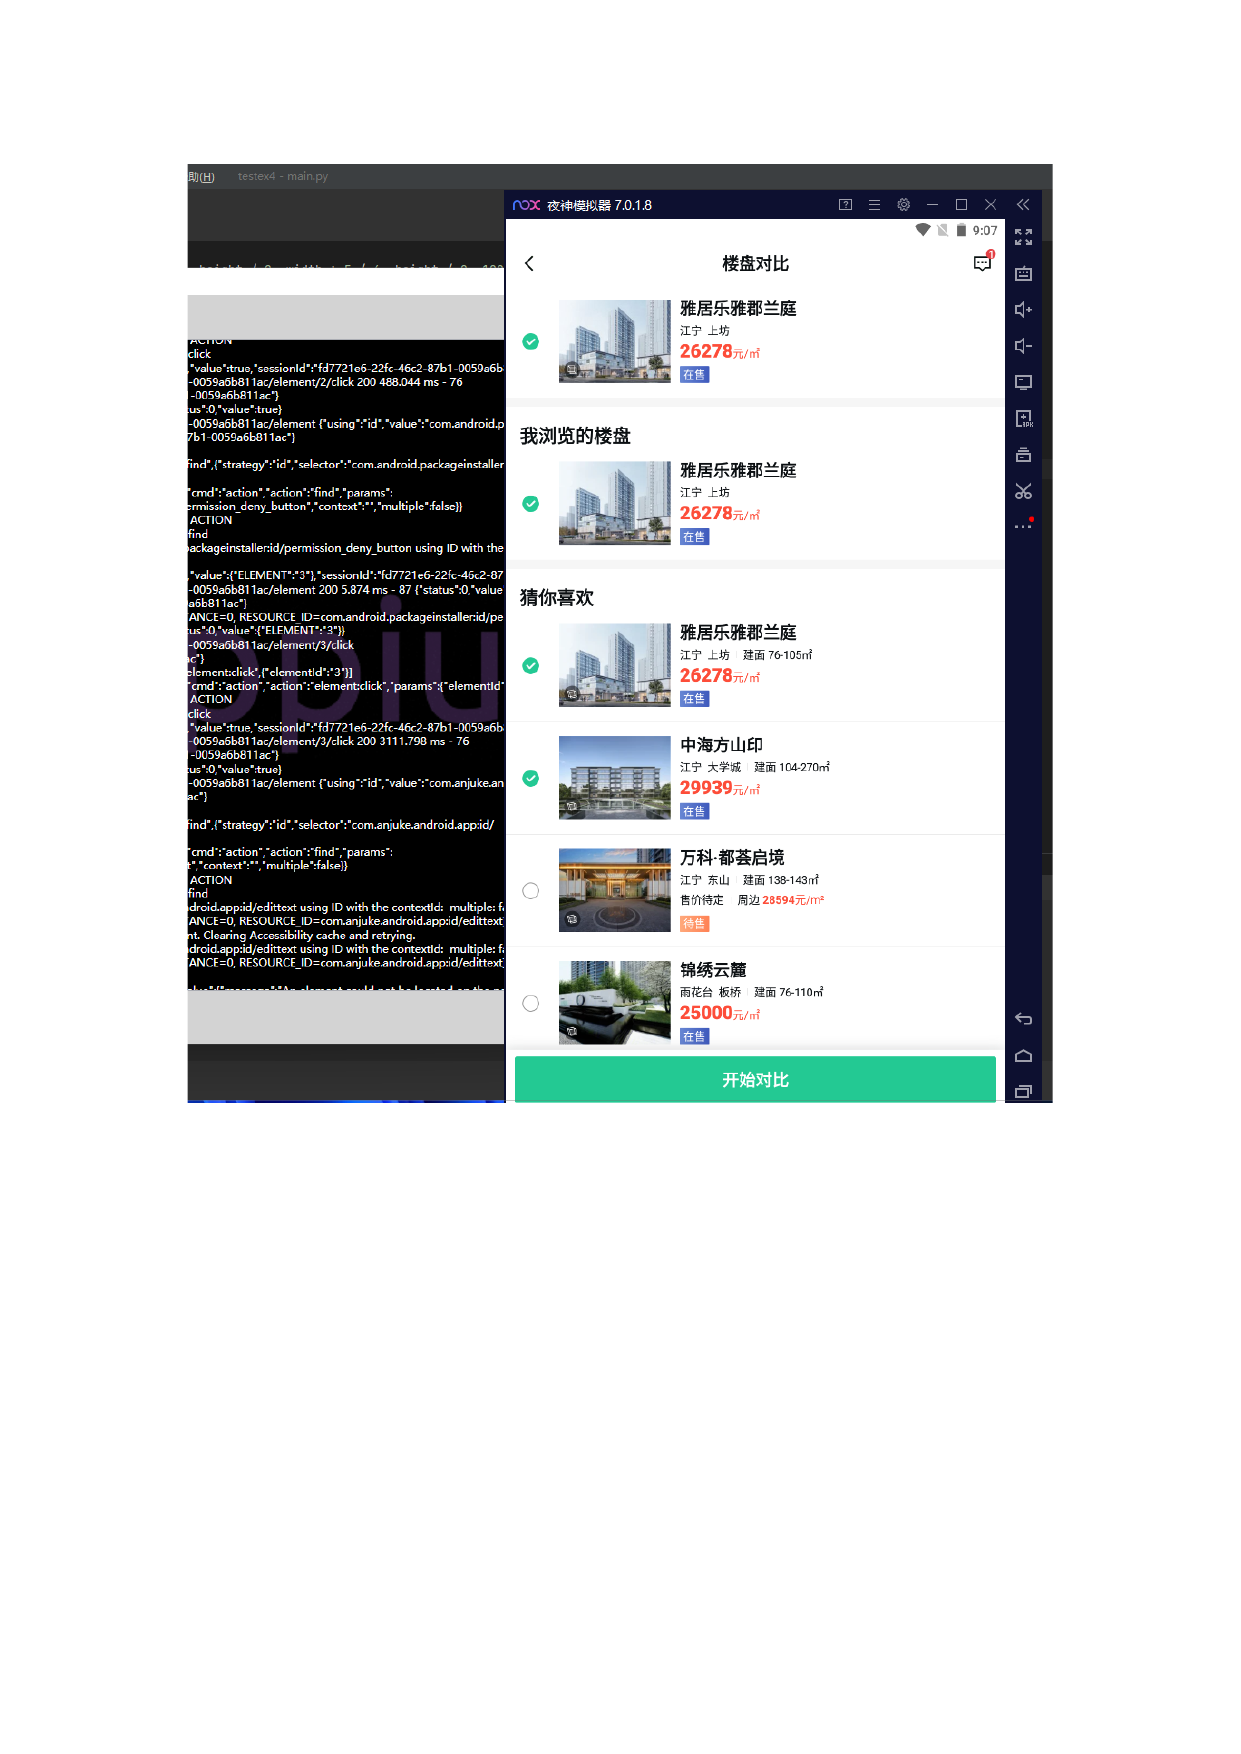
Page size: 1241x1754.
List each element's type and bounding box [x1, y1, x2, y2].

picture [187, 164, 1053, 1103]
